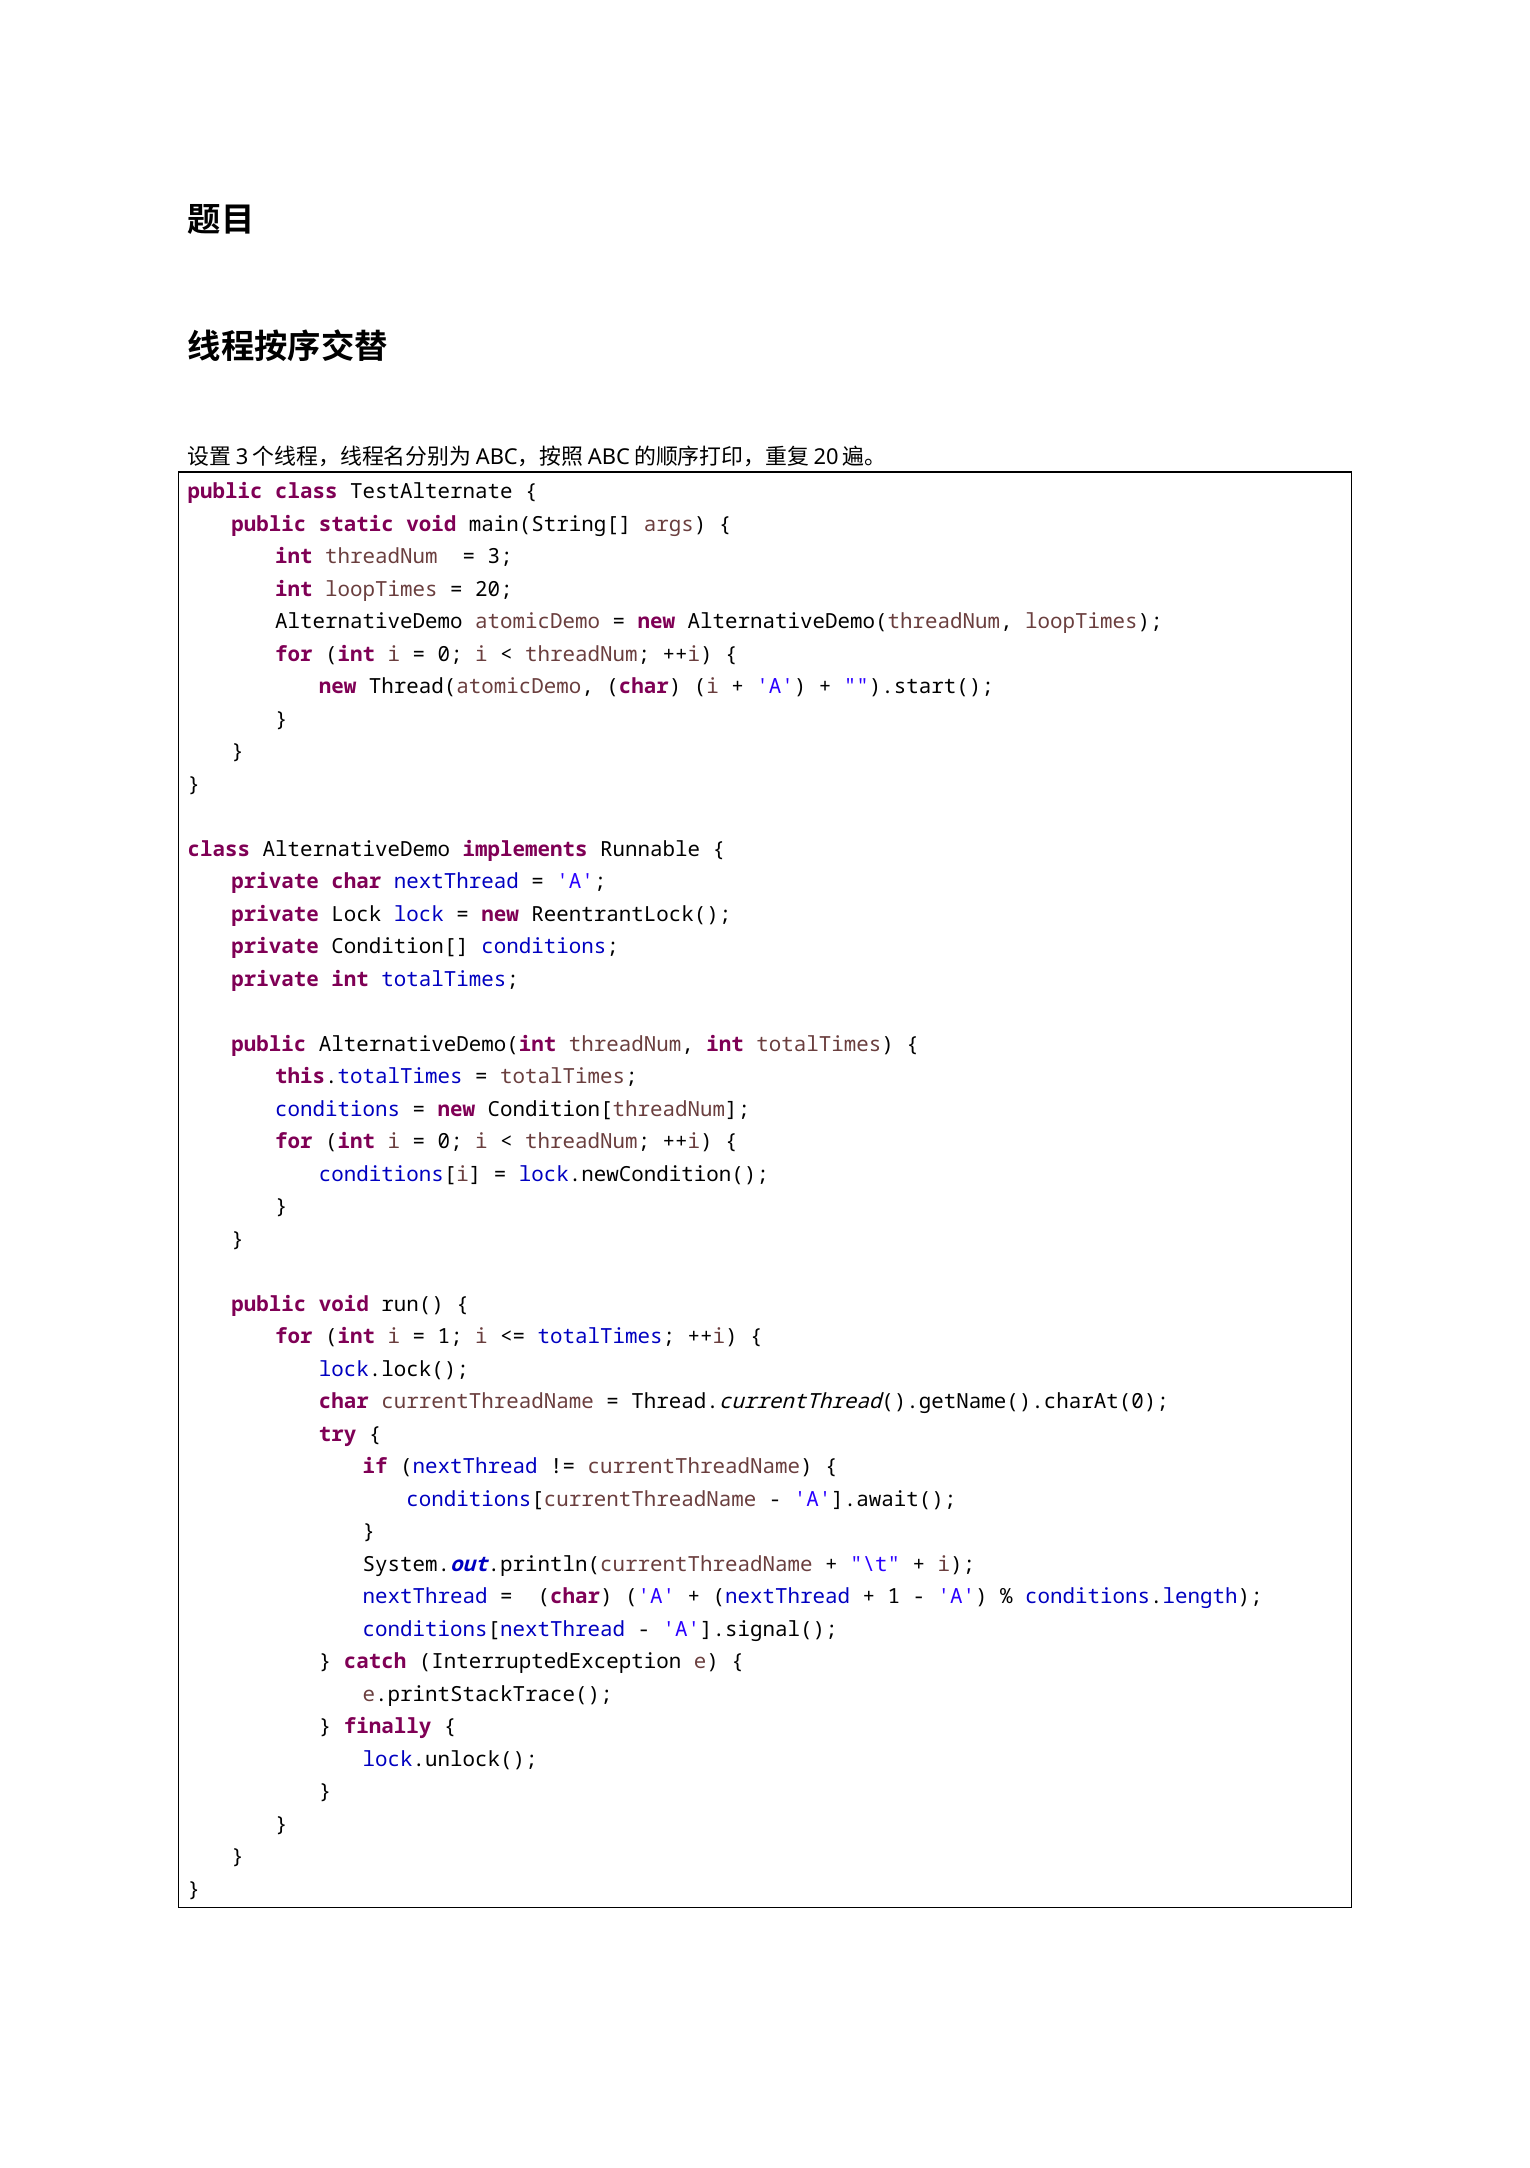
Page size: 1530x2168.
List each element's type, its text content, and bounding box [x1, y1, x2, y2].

text conditions[nextThread - 'A'].signal(); [187, 1612, 1342, 1644]
subtitle 线程按序交替 [187, 312, 1342, 377]
text try { [187, 1417, 1342, 1449]
text } [187, 702, 1342, 734]
text conditions[i] = lock.newCondition(); [187, 1157, 1342, 1189]
text } [187, 1222, 1342, 1254]
text private char nextThread = 'A'; [187, 864, 1342, 897]
text } [187, 1514, 1342, 1547]
text if (nextThread != currentThreadName) { [187, 1449, 1342, 1482]
text public void run() { [187, 1287, 1342, 1319]
text } [187, 1189, 1342, 1222]
text } [187, 1774, 1342, 1807]
text char currentThreadName = Thread.currentThread().getName().charAt(0); [187, 1384, 1342, 1417]
text } [187, 1839, 1342, 1869]
text for (int i = 0; i < threadNum; ++i) { [187, 1124, 1342, 1157]
text private int totalTimes; [187, 962, 1342, 994]
text this.totalTimes = totalTimes; [187, 1059, 1342, 1092]
text conditions = new Condition[threadNum]; [187, 1092, 1342, 1124]
text } [187, 734, 1342, 767]
text new Thread(atomicDemo, (char) (i + 'A') + "").start(); [187, 669, 1342, 702]
text conditions[currentThreadName - 'A'].await(); [187, 1482, 1342, 1514]
text public static void main(String[] args) { [187, 507, 1342, 539]
text } [187, 767, 1342, 799]
subtitle 题目 [187, 184, 1342, 249]
text e.printStackTrace(); [187, 1677, 1342, 1709]
text } finally { [187, 1709, 1342, 1742]
text } catch (InterruptedException e) { [187, 1644, 1342, 1677]
text public AlternativeDemo(int threadNum, int totalTimes) { [187, 1027, 1342, 1059]
text int loopTimes = 20; [187, 572, 1342, 604]
text } [179, 1869, 1351, 1907]
text private Condition[] conditions; [187, 929, 1342, 962]
text 设置3个线程，线程名分别为ABC，按照ABC的顺序打印，重复20遍。 [187, 439, 1342, 471]
text } [187, 1807, 1342, 1839]
text for (int i = 1; i <= totalTimes; ++i) { [187, 1319, 1342, 1352]
text int threadNum = 3; [187, 539, 1342, 572]
text public class TestAlternate { [179, 473, 1351, 507]
text System.out.println(currentThreadName + "\t" + i); [187, 1547, 1342, 1579]
text private Lock lock = new ReentrantLock(); [187, 897, 1342, 929]
text lock.lock(); [187, 1352, 1342, 1384]
text nextThread = (char) ('A' + (nextThread + 1 - 'A') % conditions.length); [187, 1579, 1342, 1612]
text for (int i = 0; i < threadNum; ++i) { [187, 637, 1342, 669]
text lock.unlock(); [187, 1742, 1342, 1774]
text class AlternativeDemo implements Runnable { [187, 832, 1342, 864]
text AlternativeDemo atomicDemo = new AlternativeDemo(threadNum, loopTimes); [187, 604, 1342, 637]
